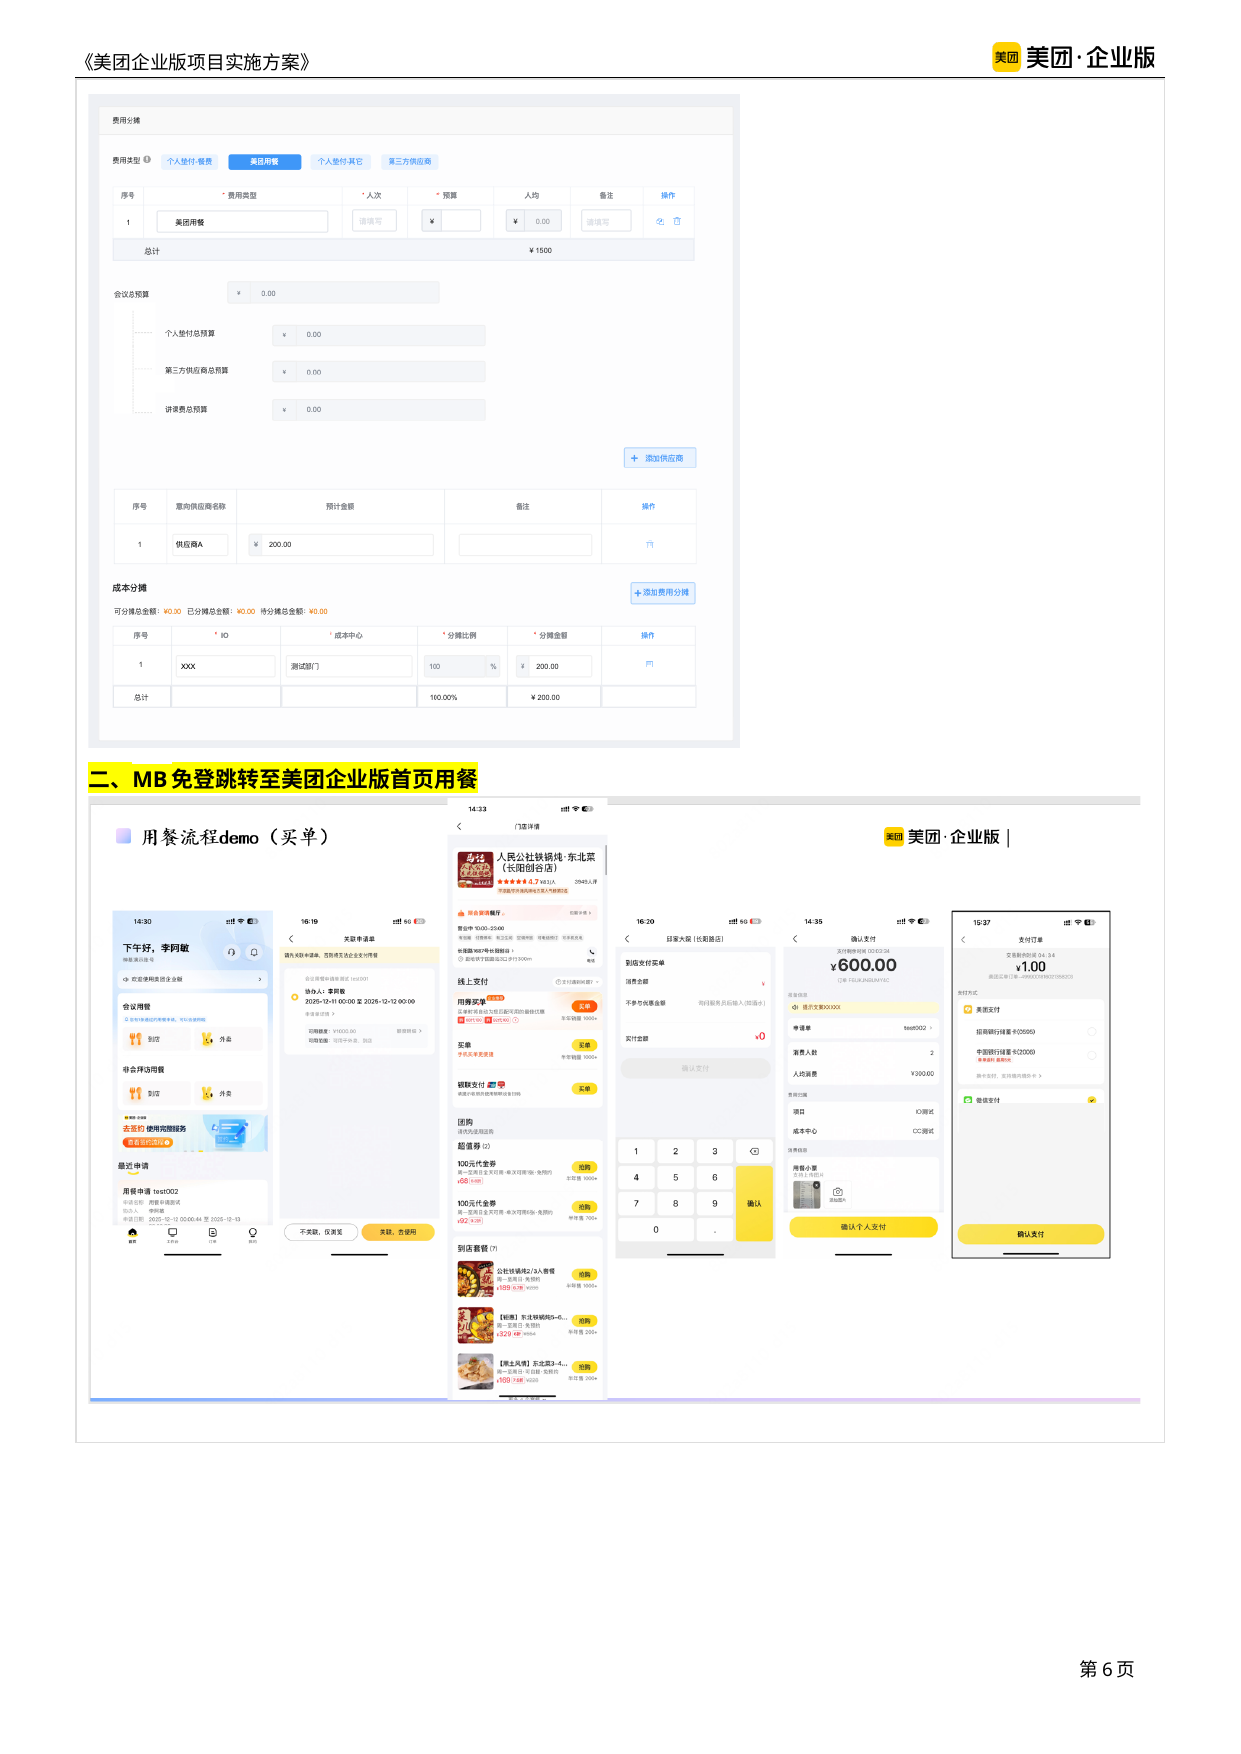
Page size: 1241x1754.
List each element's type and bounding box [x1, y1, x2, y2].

picture [88, 94, 740, 748]
table_cell [77, 80, 1164, 1441]
picture [88, 796, 1141, 1404]
